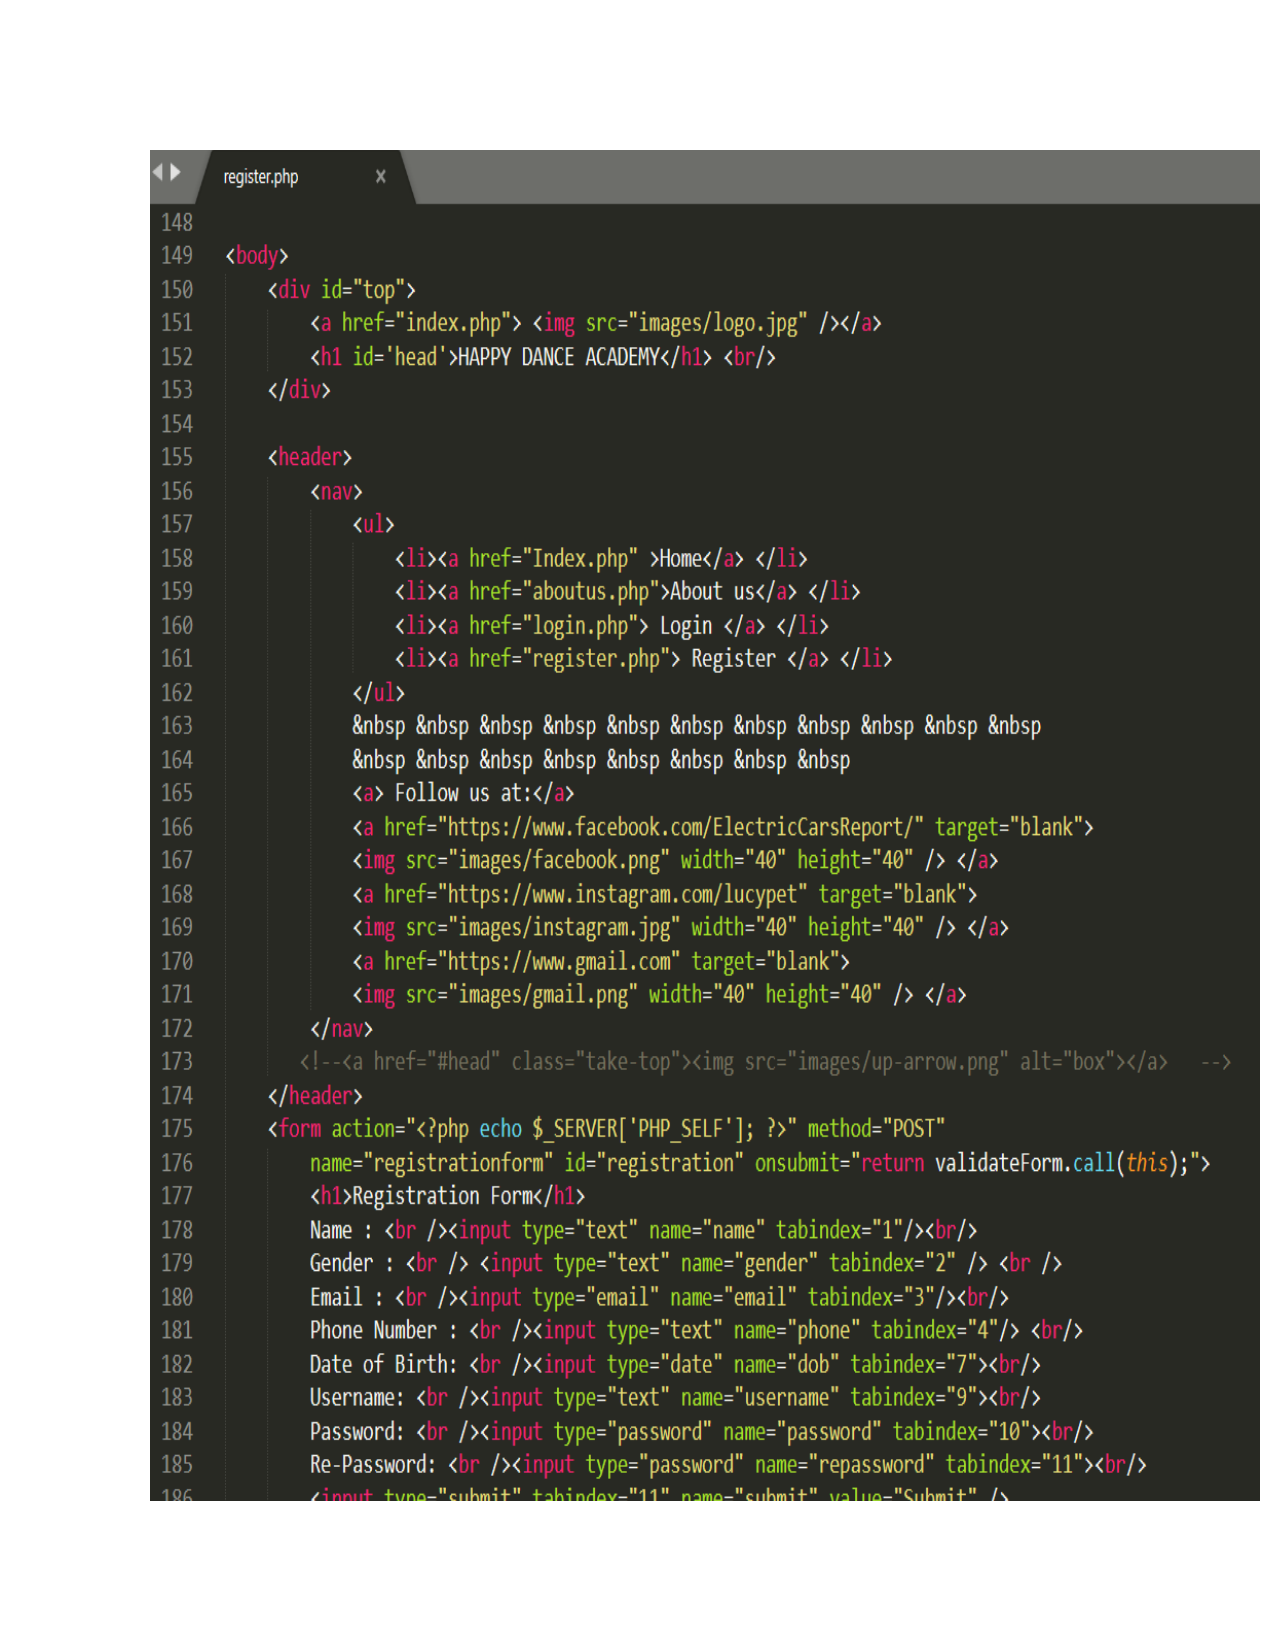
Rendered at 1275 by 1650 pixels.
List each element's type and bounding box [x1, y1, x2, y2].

picture [150, 150, 1260, 1501]
